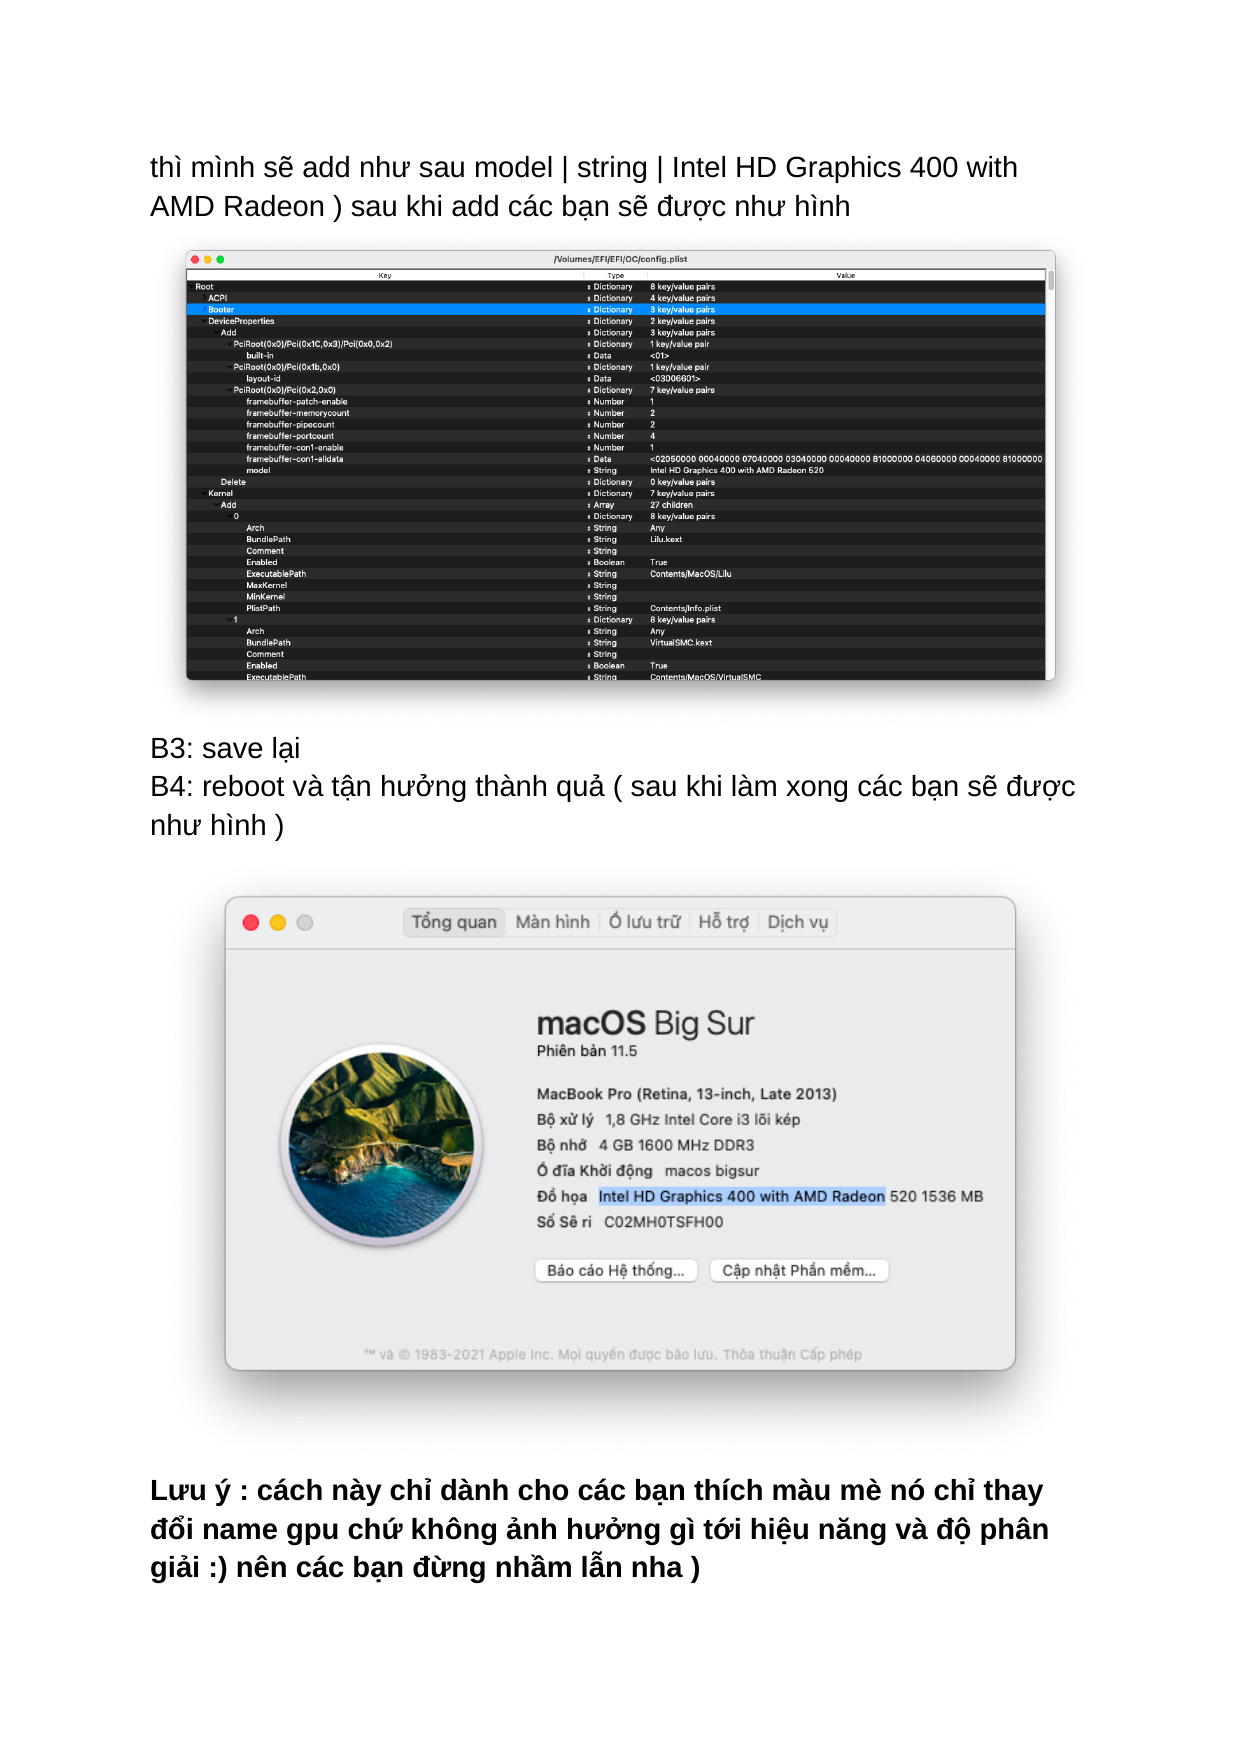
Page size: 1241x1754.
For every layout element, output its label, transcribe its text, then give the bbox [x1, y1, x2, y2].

text thì mình sẽ add như sau model | string | Intel HD Graphics 400 with AMD Radeon ) sau khi add các bạn sẽ được như hình [150, 150, 1090, 222]
text B3: save lại [150, 731, 1090, 764]
picture [150, 227, 1091, 727]
picture [150, 846, 1091, 1470]
text Lưu ý : cách này chỉ dành cho các bạn thích màu mè nó chỉ thay đổi name gpu chứ không ảnh hưởng gì tới hiệu năng và độ phân giải :) nên các bạn đừng nhầm lẫn nha ) [150, 1473, 1090, 1584]
text B4: reboot và tận hưởng thành quả ( sau khi làm xong các bạn sẽ được như hình ) [150, 769, 1090, 842]
